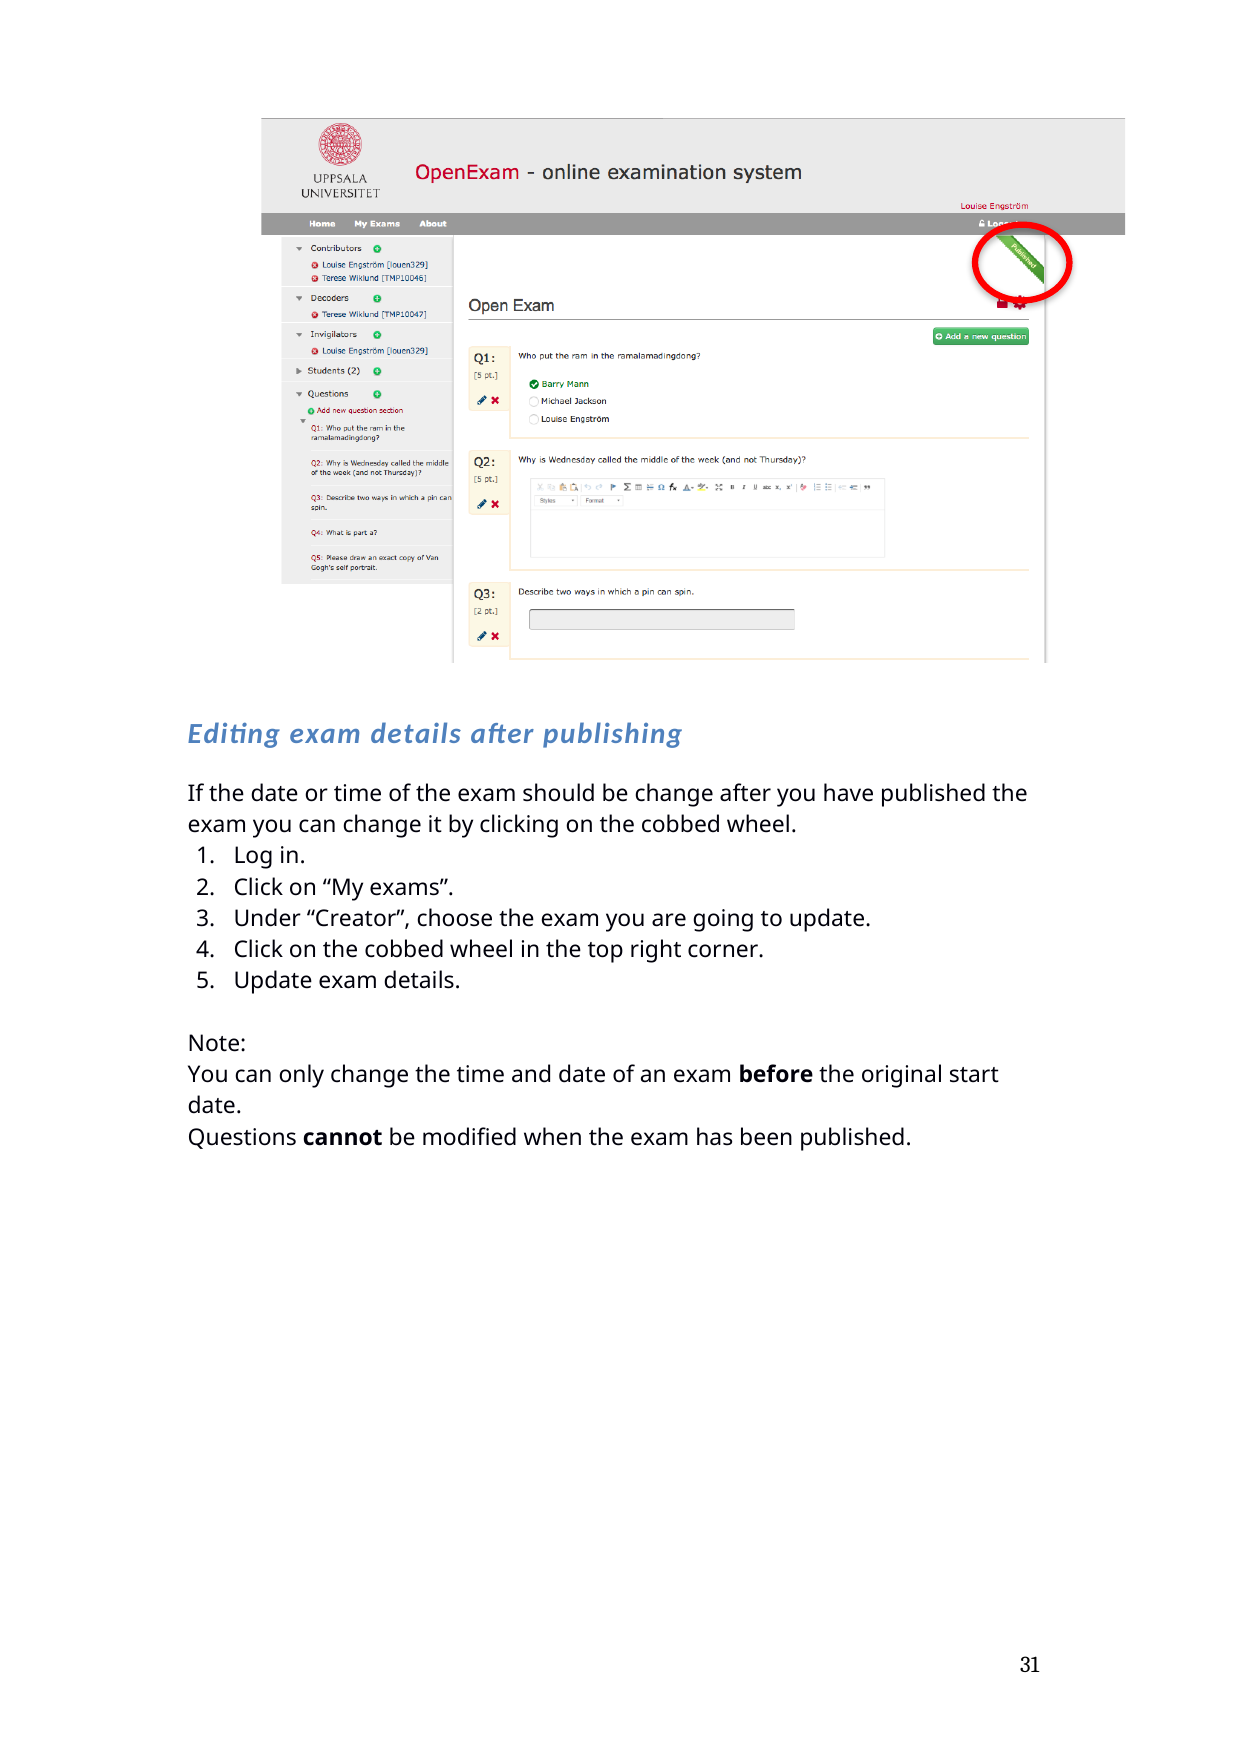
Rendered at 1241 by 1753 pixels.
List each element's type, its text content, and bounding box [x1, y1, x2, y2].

picture [261, 118, 1126, 663]
text Note: [187, 1027, 1053, 1058]
subtitle Editing exam details after publishing [187, 715, 1053, 750]
list Click on “My exams”. [196, 870, 1053, 902]
list Questions cannot be modified when the exam has been published. [187, 1120, 1053, 1152]
list Under “Creator”, choose the exam you are going to update. [196, 902, 1053, 933]
list Click on the cobbed wheel in the top right corner. [196, 933, 1053, 964]
text If the date or time of the exam should be change after you have published the exam you can change it by clicking on the cobbed wheel. [187, 777, 1053, 839]
list Update exam details. [196, 964, 1053, 995]
text You can only change the time and date of an exam before the original start date. [187, 1058, 1053, 1120]
list Log in. [196, 839, 1053, 870]
